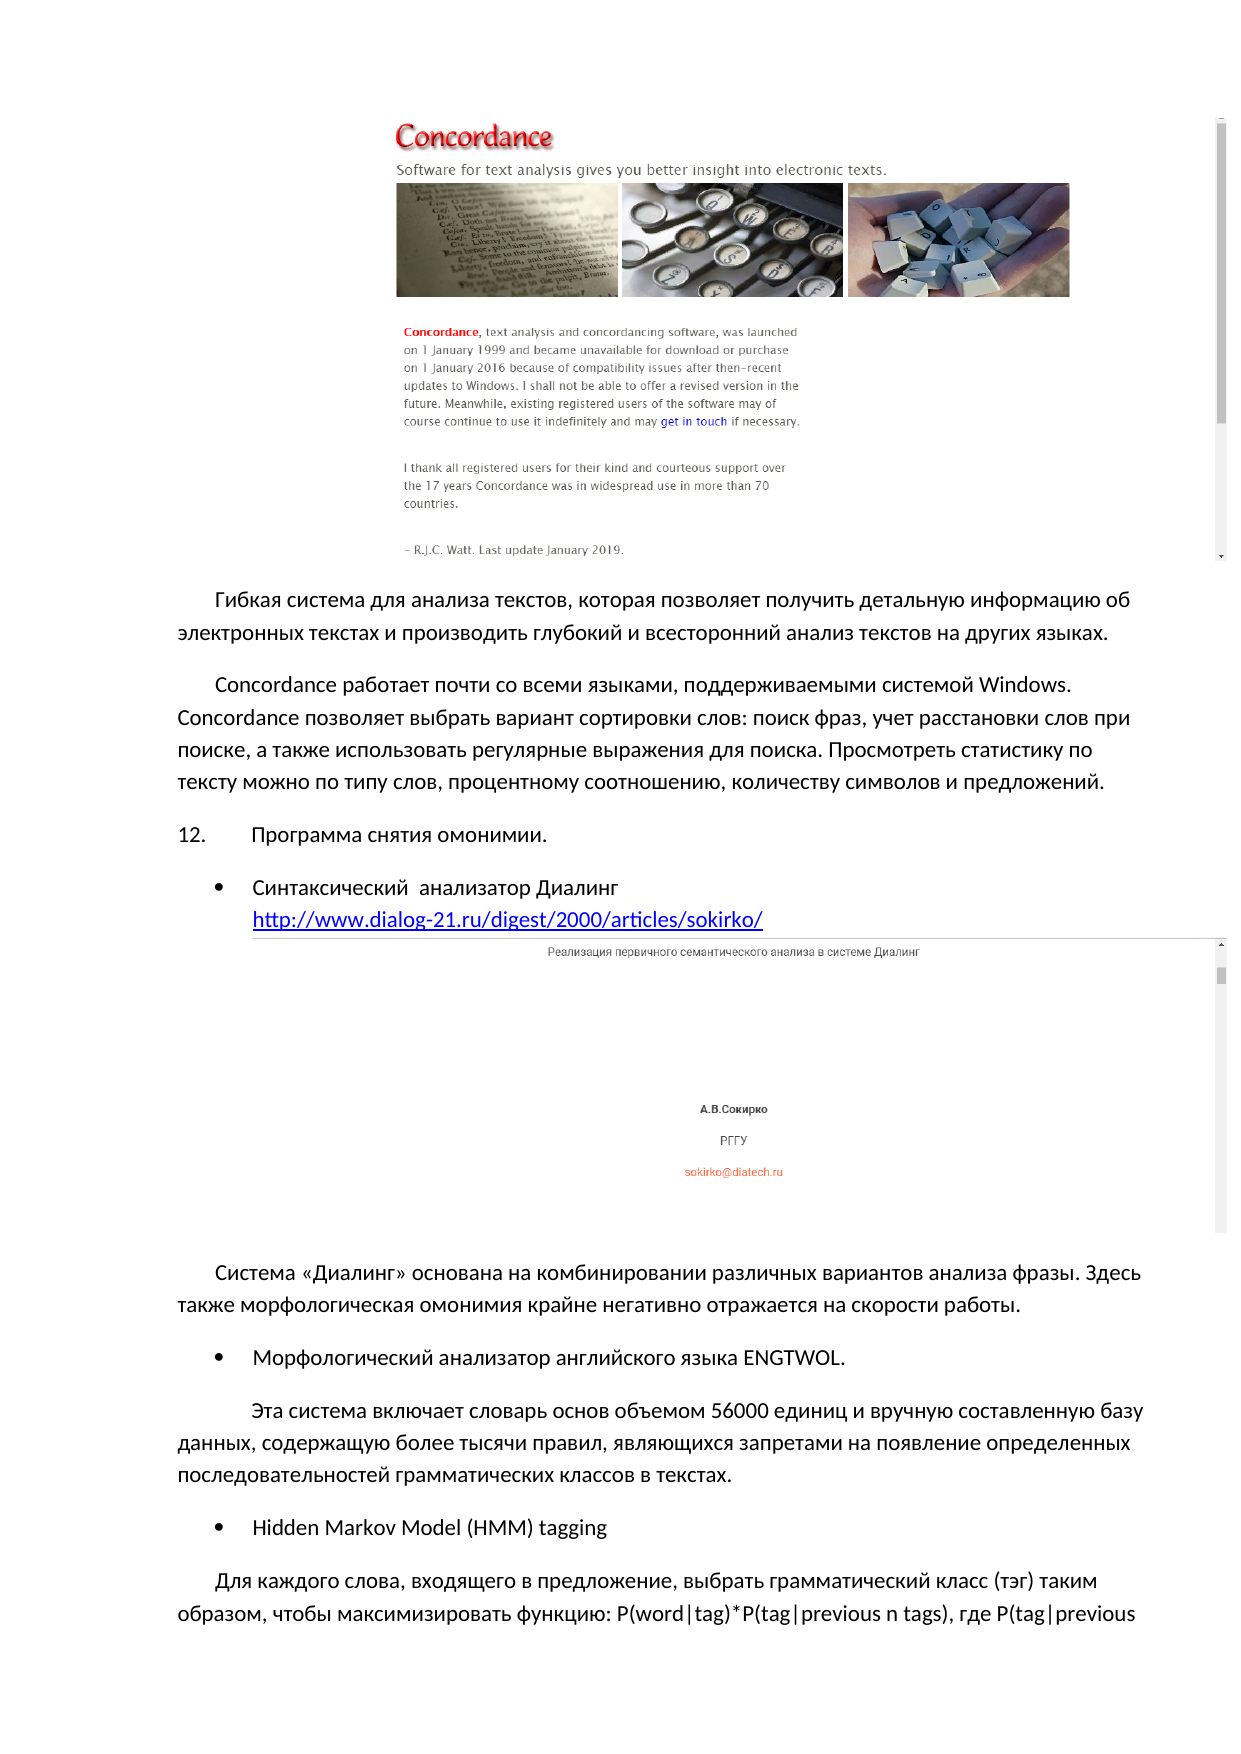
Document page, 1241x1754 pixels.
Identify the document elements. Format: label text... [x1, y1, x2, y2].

list http://www.dialog-21.ru/digest/2000/articles/sokirko/ [252, 905, 1152, 933]
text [177, 1567, 1152, 1627]
text Concordance работает почти cо всеми языками, поддерживаемыми системой Windows. Concordance позволяет выбрать вариант сортировки слов: поиск фраз, учет расстановки слов при поиске, а также использовать регулярные выражения для поиска. Просмотреть статистику по тексту можно по типу слов, процентному соотношению, количеству символов и предложений. [177, 671, 1152, 795]
text Гибкая система для анализа текстов, которая позволяет получить детальную информацию об электронных текстах и производить глубокий и всесторонний анализ текстов на других языках. [177, 585, 1152, 646]
list Морфологический анализатор английского языка ENGTWOL. [215, 1343, 1152, 1371]
list Синтаксический анализатор Диалинг [215, 873, 1152, 901]
list Hidden Markov Model (HMM) tagging [215, 1513, 1152, 1542]
text Эта система включает словарь основ объемом 56000 единиц и вручную составленную базу данных, содержащую более тысячи правил, являющихся запретами на появление определенных последовательностей грамматических классов в текстах. [177, 1396, 1152, 1488]
picture [252, 937, 1227, 1233]
text Система «Диалинг» основана на комбинировании различных вариантов анализа фразы. Здесь также морфологическая омонимия крайне негативно отражается на скорости работы. [177, 1258, 1152, 1318]
picture [252, 118, 1227, 561]
text 12. Программа снятия омонимии. [177, 820, 1152, 848]
